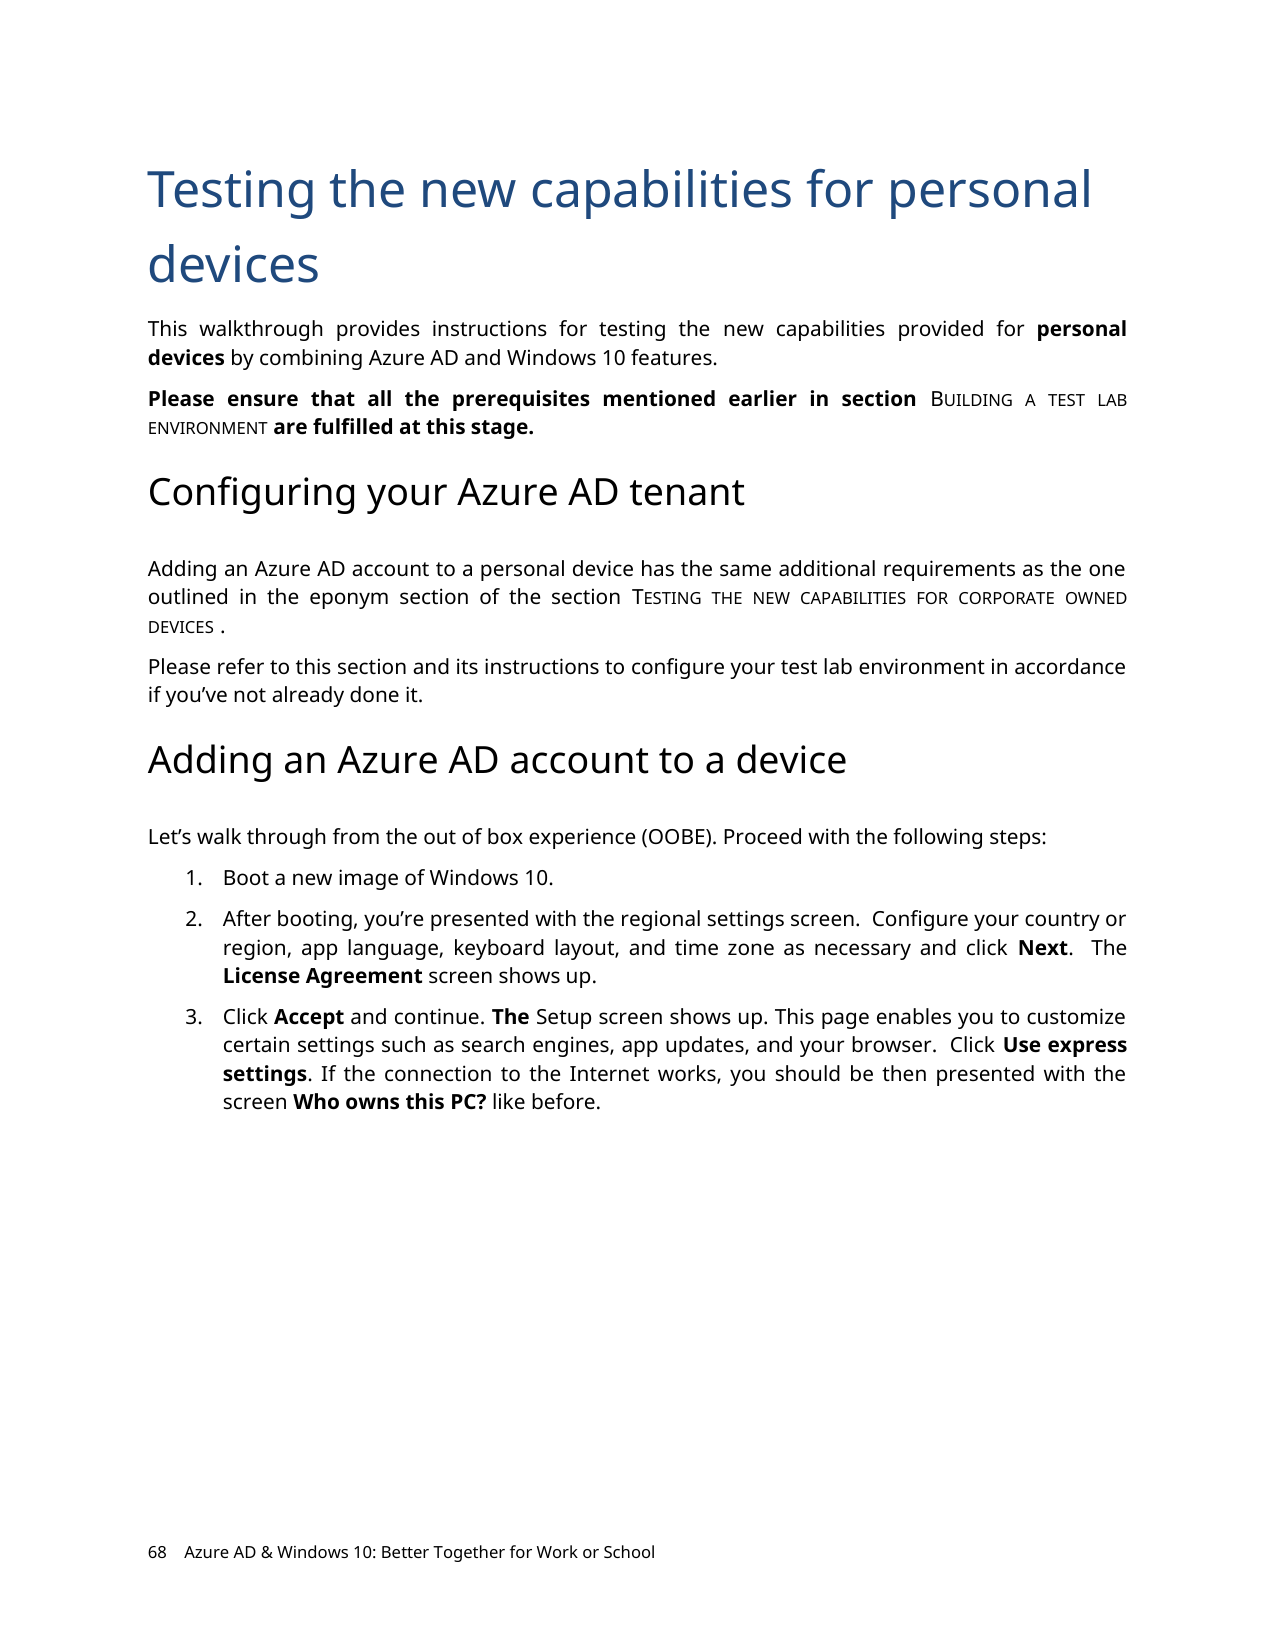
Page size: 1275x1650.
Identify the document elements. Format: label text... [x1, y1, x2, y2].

text This walkthrough provides instructions for testing the new capabilities provided for personal devices by combining Azure AD and Windows 10 features. [148, 314, 1127, 371]
subtitle Adding an Azure AD account to a device [148, 734, 1127, 785]
text Let’s walk through from the out of box experience (OOBE). Proceed with the following steps: [148, 822, 1127, 851]
list After booting, you’re presented with the regional settings screen. Configure your country or region, app language, keyboard layout, and time zone as necessary and click Next. The License Agreement screen shows up. [185, 904, 1127, 989]
text Please refer to this section and its instructions to configure your test lab environment in accordance if you’ve not already done it. [148, 652, 1127, 709]
list Boot a new image of Windows 10. [185, 863, 1127, 892]
list Click Accept and continue. The Setup screen shows up. This page enables you to customize certain settings such as search engines, app updates, and your browser. Click Use express settings. If the connection to the Internet works, you should be then presented with the screen Who owns this PC? like before. [185, 1002, 1127, 1116]
text Adding an Azure AD account to a personal device has the same additional requirements as the one outlined in the eponym section of the section Testing the new capabilities for corporate owned devices. [148, 554, 1127, 639]
text Please ensure that all the prerequisites mentioned earlier in section Building a test lab environment are fulfilled at this stage. [148, 384, 1127, 441]
subtitle Configuring your Azure AD tenant [148, 466, 1127, 517]
subtitle Testing the new capabilities for personal devices [148, 148, 1127, 298]
